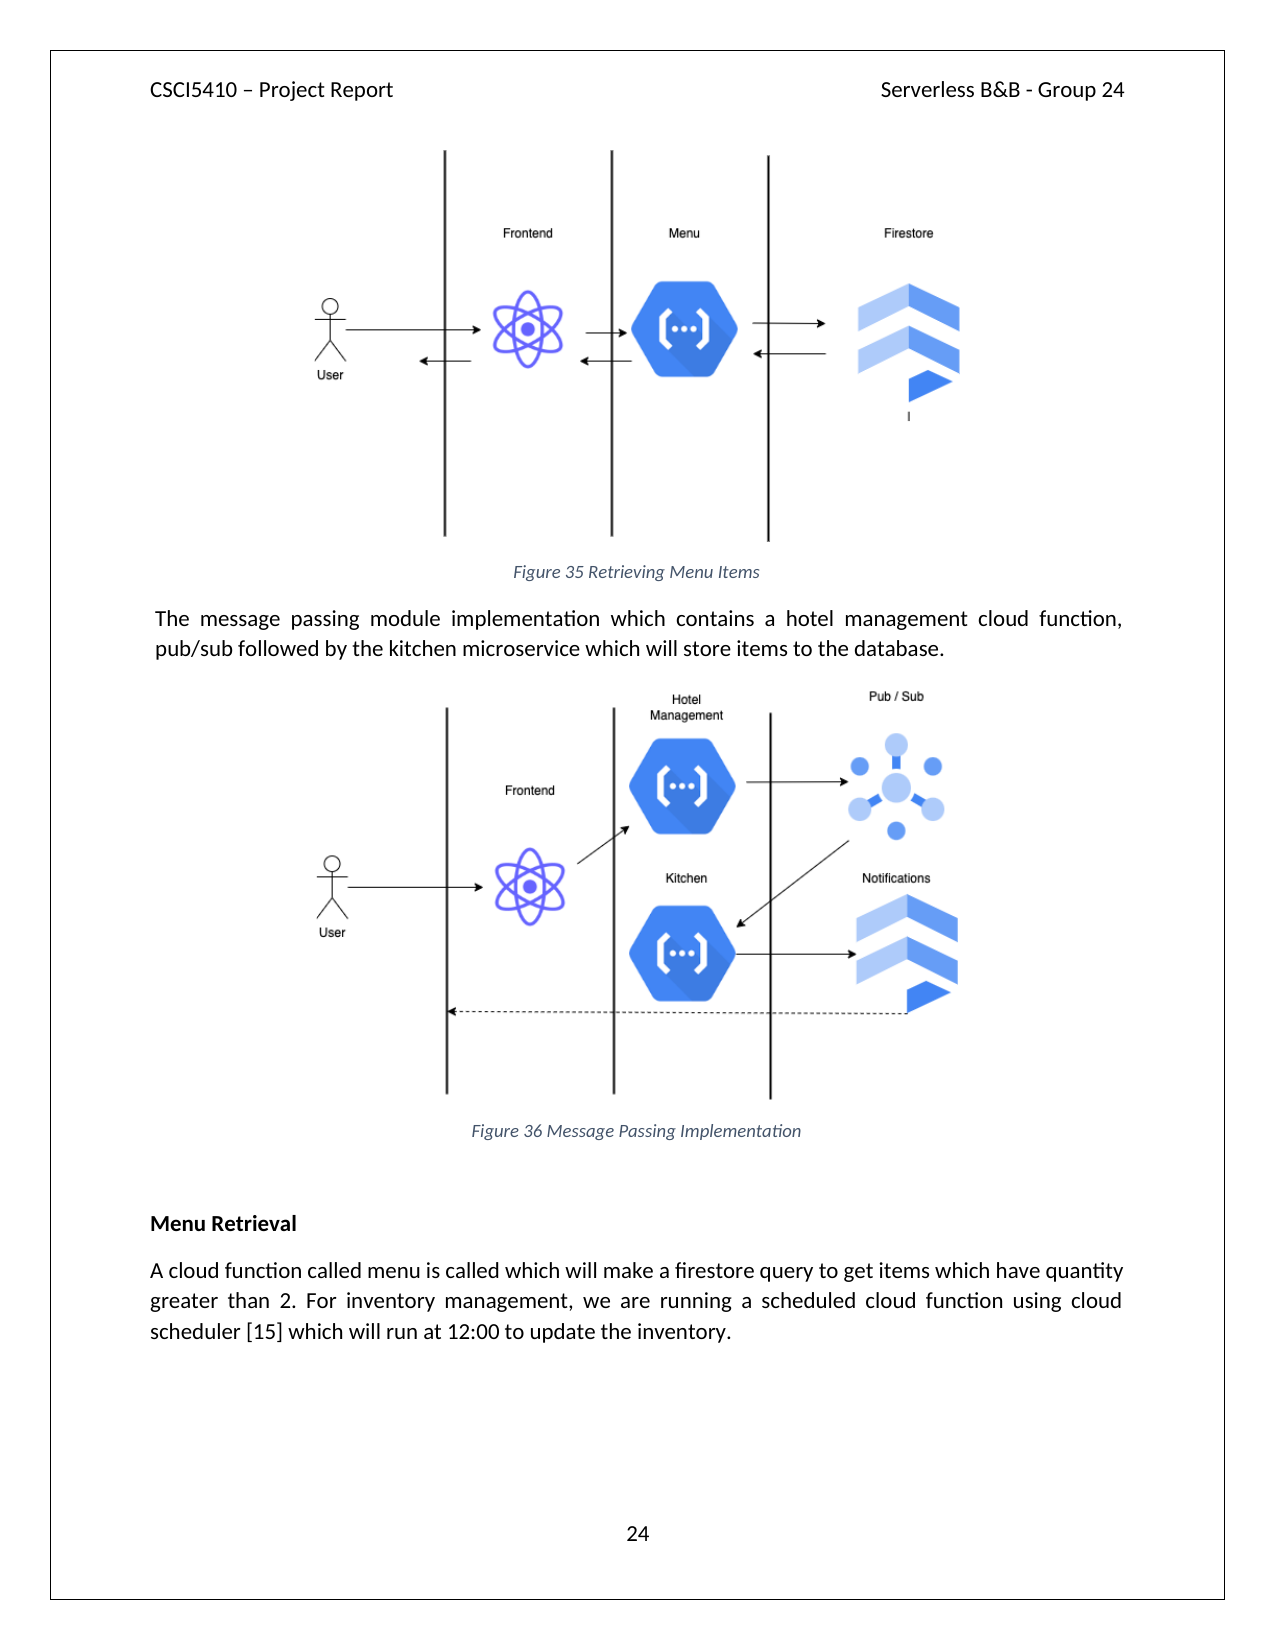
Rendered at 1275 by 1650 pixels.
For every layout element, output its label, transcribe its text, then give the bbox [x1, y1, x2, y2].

text Figure 36 Message Passing Implementation [150, 1119, 1125, 1142]
text The message passing module implementation which contains a hotel management cloud function, pub/sub followed by the kitchen microservice which will store items to the database. [155, 604, 1125, 662]
text A cloud function called menu is called which will make a firestore query to get items which have quantity greater than 2. For inventory management, we are running a scheduled cloud function using cloud scheduler [15] which will run at 12:00 to update the inventory. [150, 1256, 1125, 1345]
picture [314, 150, 961, 542]
text Figure 35 Retrieving Menu Items [150, 561, 1125, 583]
picture [316, 681, 959, 1101]
text Menu Retrieval [150, 1209, 1125, 1238]
